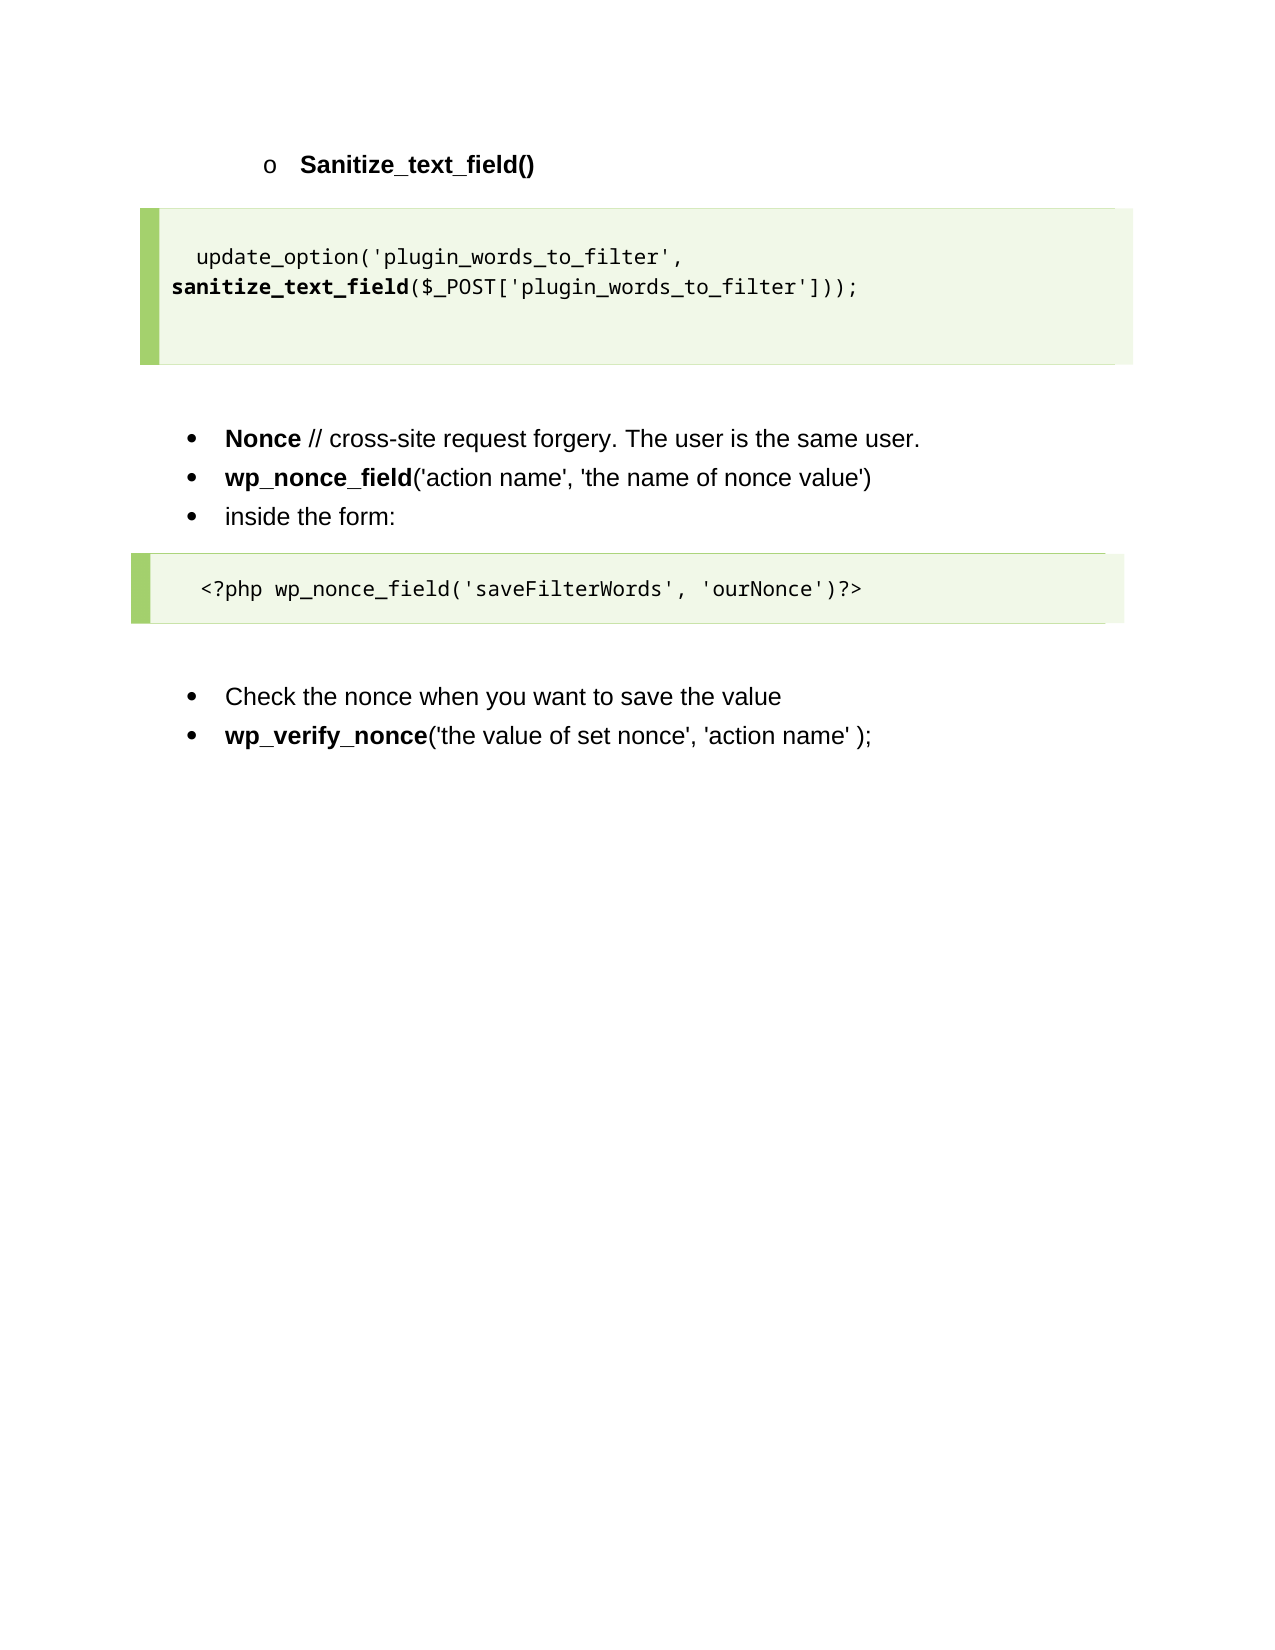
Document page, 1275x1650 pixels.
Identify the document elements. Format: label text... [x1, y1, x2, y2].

text inside the form: [187, 502, 1125, 531]
text wp_nonce_field('action name', 'the name of nonce value') [187, 463, 1125, 492]
list Sanitize_text_field() [262, 150, 1125, 181]
text Nonce // cross-site request forgery. The user is the same user. [187, 424, 1125, 453]
text Check the nonce when you want to save the value [187, 682, 1125, 711]
text wp_verify_nonce('the value of set nonce', 'action name' ); [187, 721, 1125, 750]
